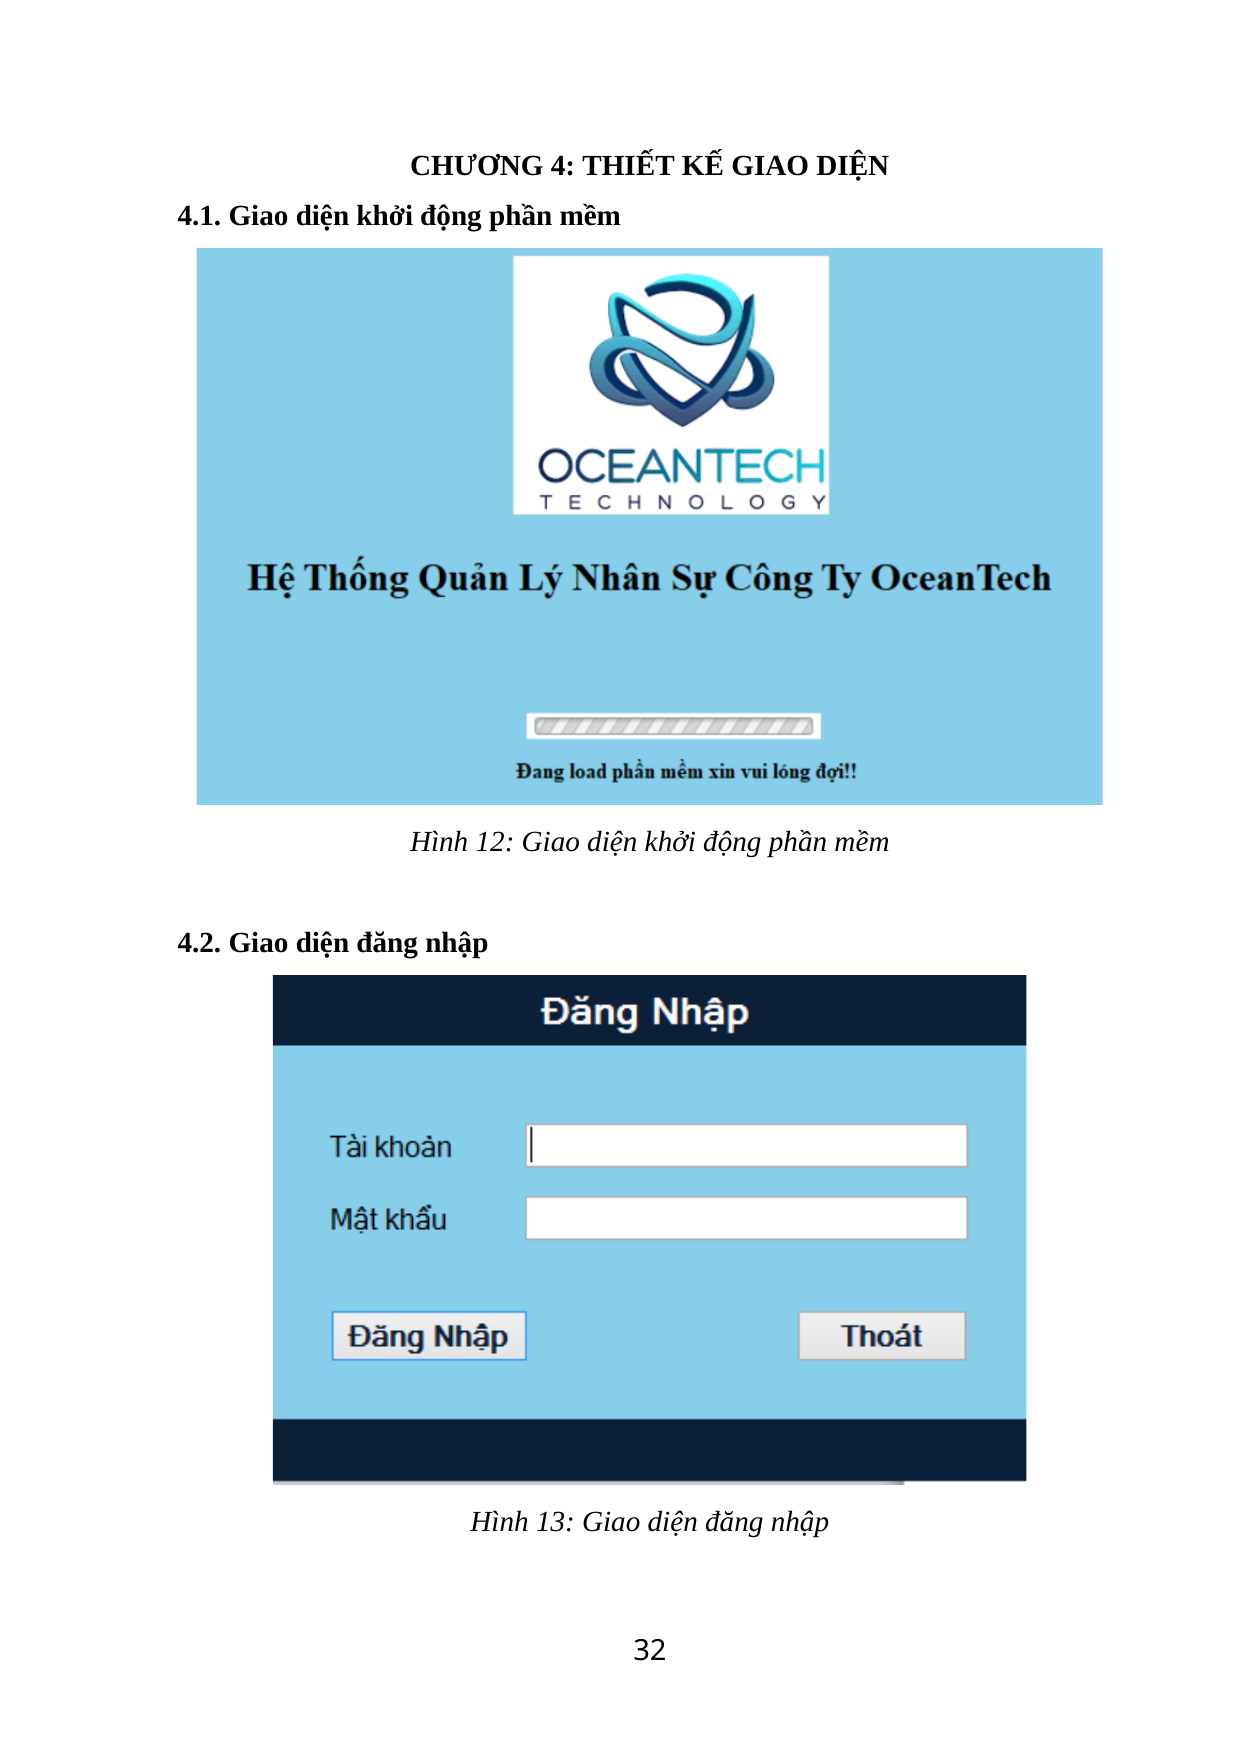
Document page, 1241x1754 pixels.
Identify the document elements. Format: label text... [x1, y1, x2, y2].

picture [272, 975, 1027, 1485]
subtitle CHƯƠNG 4: THIẾT KẾ GIAO DIỆN [177, 148, 1122, 181]
picture [196, 248, 1103, 805]
text Hình 12: Giao diện khởi động phần mềm [177, 824, 1122, 858]
subtitle 4.1. Giao diện khởi động phần mềm [177, 198, 1122, 232]
subtitle 4.2. Giao diện đăng nhập [177, 925, 1122, 958]
text Hình 13: Giao diện đăng nhập [177, 1504, 1122, 1538]
